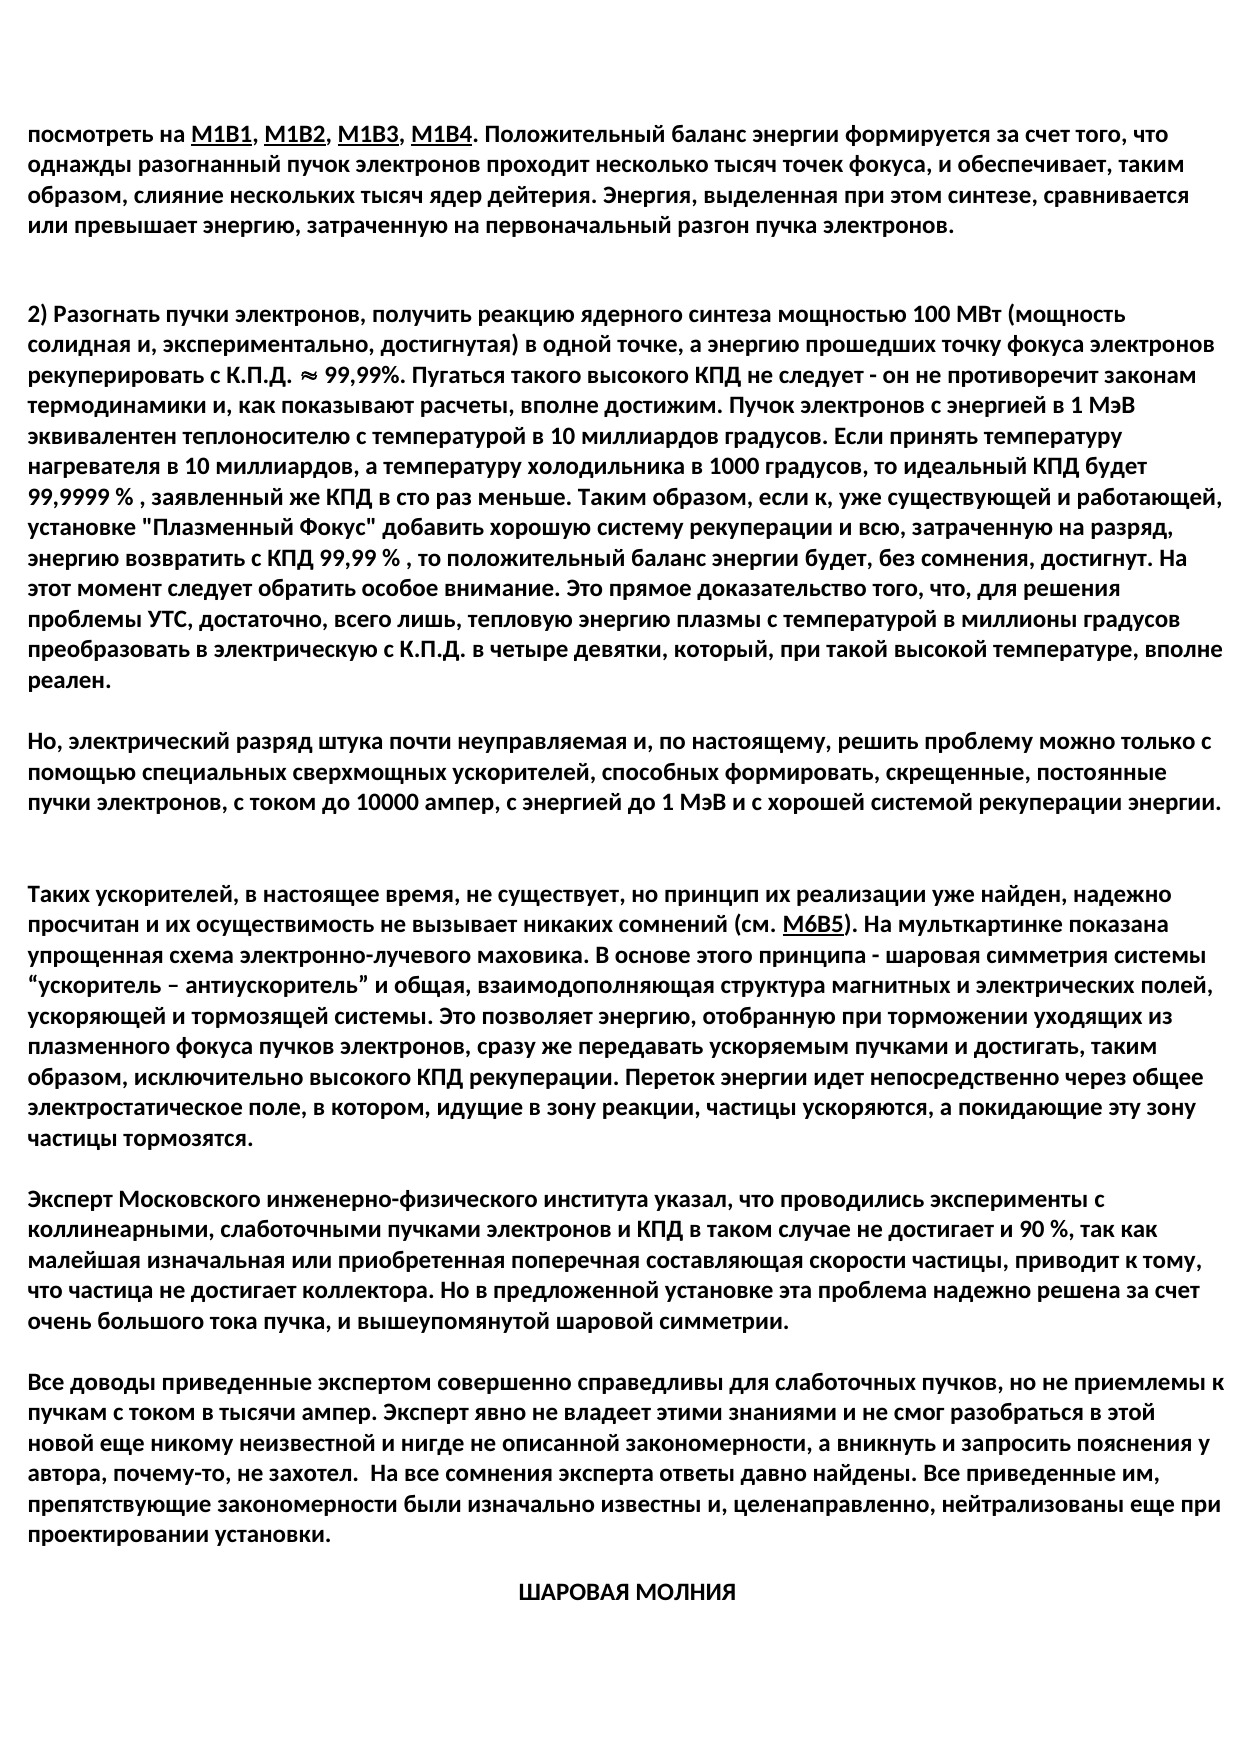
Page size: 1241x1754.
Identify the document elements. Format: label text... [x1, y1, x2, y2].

text ШАРОВАЯ МОЛНИЯ [27, 1576, 1227, 1607]
text 2) Разогнать пучки электронов, получить реакцию ядерного синтеза мощностью 100 МВт (мощность солидная и, экспериментально, достигнутая) в одной точке, а энергию прошедших точку фокуса электронов рекуперировать с К.П.Д.  99,99%. Пугаться такого высокого КПД не следует - он не противоречит законам термодинамики и, как показывают расчеты, вполне достижим. Пучок электронов с энергией в 1 МэВ эквивалентен теплоносителю с температурой в 10 миллиардов градусов. Если принять температуру нагревателя в 10 миллиардов, а температуру холодильника в 1000 градусов, то идеальный КПД будет 99,9999 % , заявленный же КПД в сто раз меньше. Таким образом, если к, уже существующей и работающей, установке "Плазменный Фокус" добавить хорошую систему рекуперации и всю, затраченную на разряд, энергию возвратить с КПД 99,99 % , то положительный баланс энергии будет, без сомнения, достигнут. На этот момент следует обратить особое внимание. Это прямое доказательство того, что, для решения проблемы УТС, достаточно, всего лишь, тепловую энергию плазмы с температурой в миллионы градусов преобразовать в электрическую с К.П.Д. в четыре девятки, который, при такой высокой температуре, вполне реален. Но, электрический разряд штука почти неуправляемая и, по настоящему, решить проблему можно только с помощью специальных сверхмощных ускорителей, способных формировать, скрещенные, постоянные пучки электронов, с током до 10000 ампер, с энергией до 1 МэВ и с хорошей системой рекуперации энергии. Таких ускорителей, в настоящее время, не существует, но принцип их реализации уже найден, надежно просчитан и их осуществимость не вызывает никаких сомнений (см. М6В5). На мульткартинке показана упрощенная схема электронно-лучевого маховика. В основе этого принципа - шаровая симметрия системы “ускоритель – антиускоритель” и общая, взаимодополняющая структура магнитных и электрических полей, ускоряющей и тормозящей системы. Это позволяет энергию, отобранную при торможении уходящих из плазменного фокуса пучков электронов, сразу же передавать ускоряемым пучками и достигать, таким образом, исключительно высокого КПД рекуперации. Переток энергии идет непосредственно через общее электростатическое поле, в котором, идущие в зону реакции, частицы ускоряются, а покидающие эту зону частицы тормозятся. Эксперт Московского инженерно-физического института указал, что проводились эксперименты с коллинеарными, слаботочными пучками электронов и КПД в таком случае не достигает и 90 %, так как малейшая изначальная или приобретенная поперечная составляющая скорости частицы, приводит к тому, что частица не достигает коллектора. Но в предложенной установке эта проблема надежно решена за счет очень большого тока пучка, и вышеупомянутой шаровой симметрии. Все доводы приведенные экспертом совершенно справедливы для слаботочных пучков, но не приемлемы к пучкам с током в тысячи ампер. Эксперт явно не владеет этими знаниями и не смог разобраться в этой новой еще никому неизвестной и нигде не описанной закономерности, а вникнуть и запросить пояснения у автора, почему-то, не захотел. На все сомнения эксперта ответы давно найдены. Все приведенные им, препятствующие закономерности были изначально известны и, целенаправленно, нейтрализованы еще при проектировании установки. [27, 267, 1227, 1549]
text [27, 118, 1227, 240]
